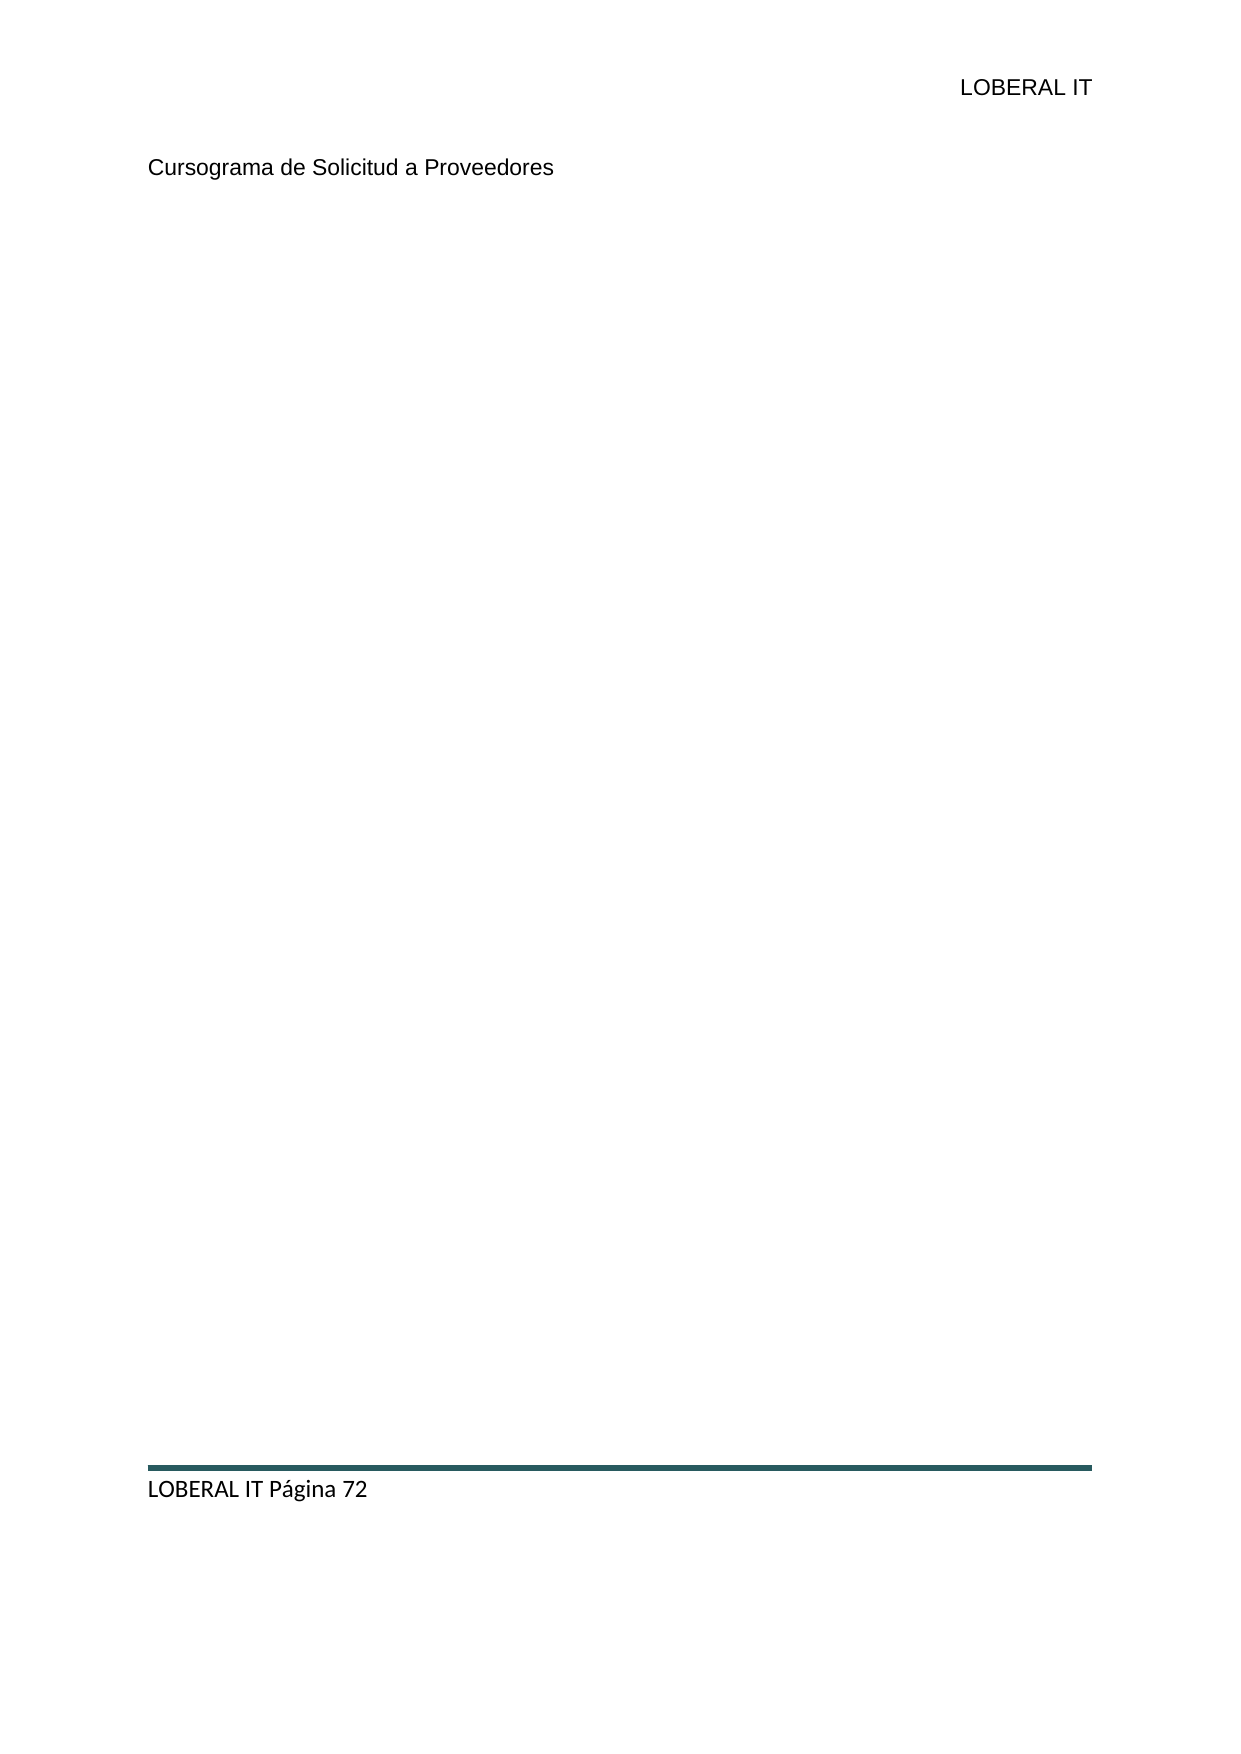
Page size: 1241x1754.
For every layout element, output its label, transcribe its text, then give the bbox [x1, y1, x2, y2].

text Cursograma de Solicitud a Proveedores [148, 154, 1092, 180]
